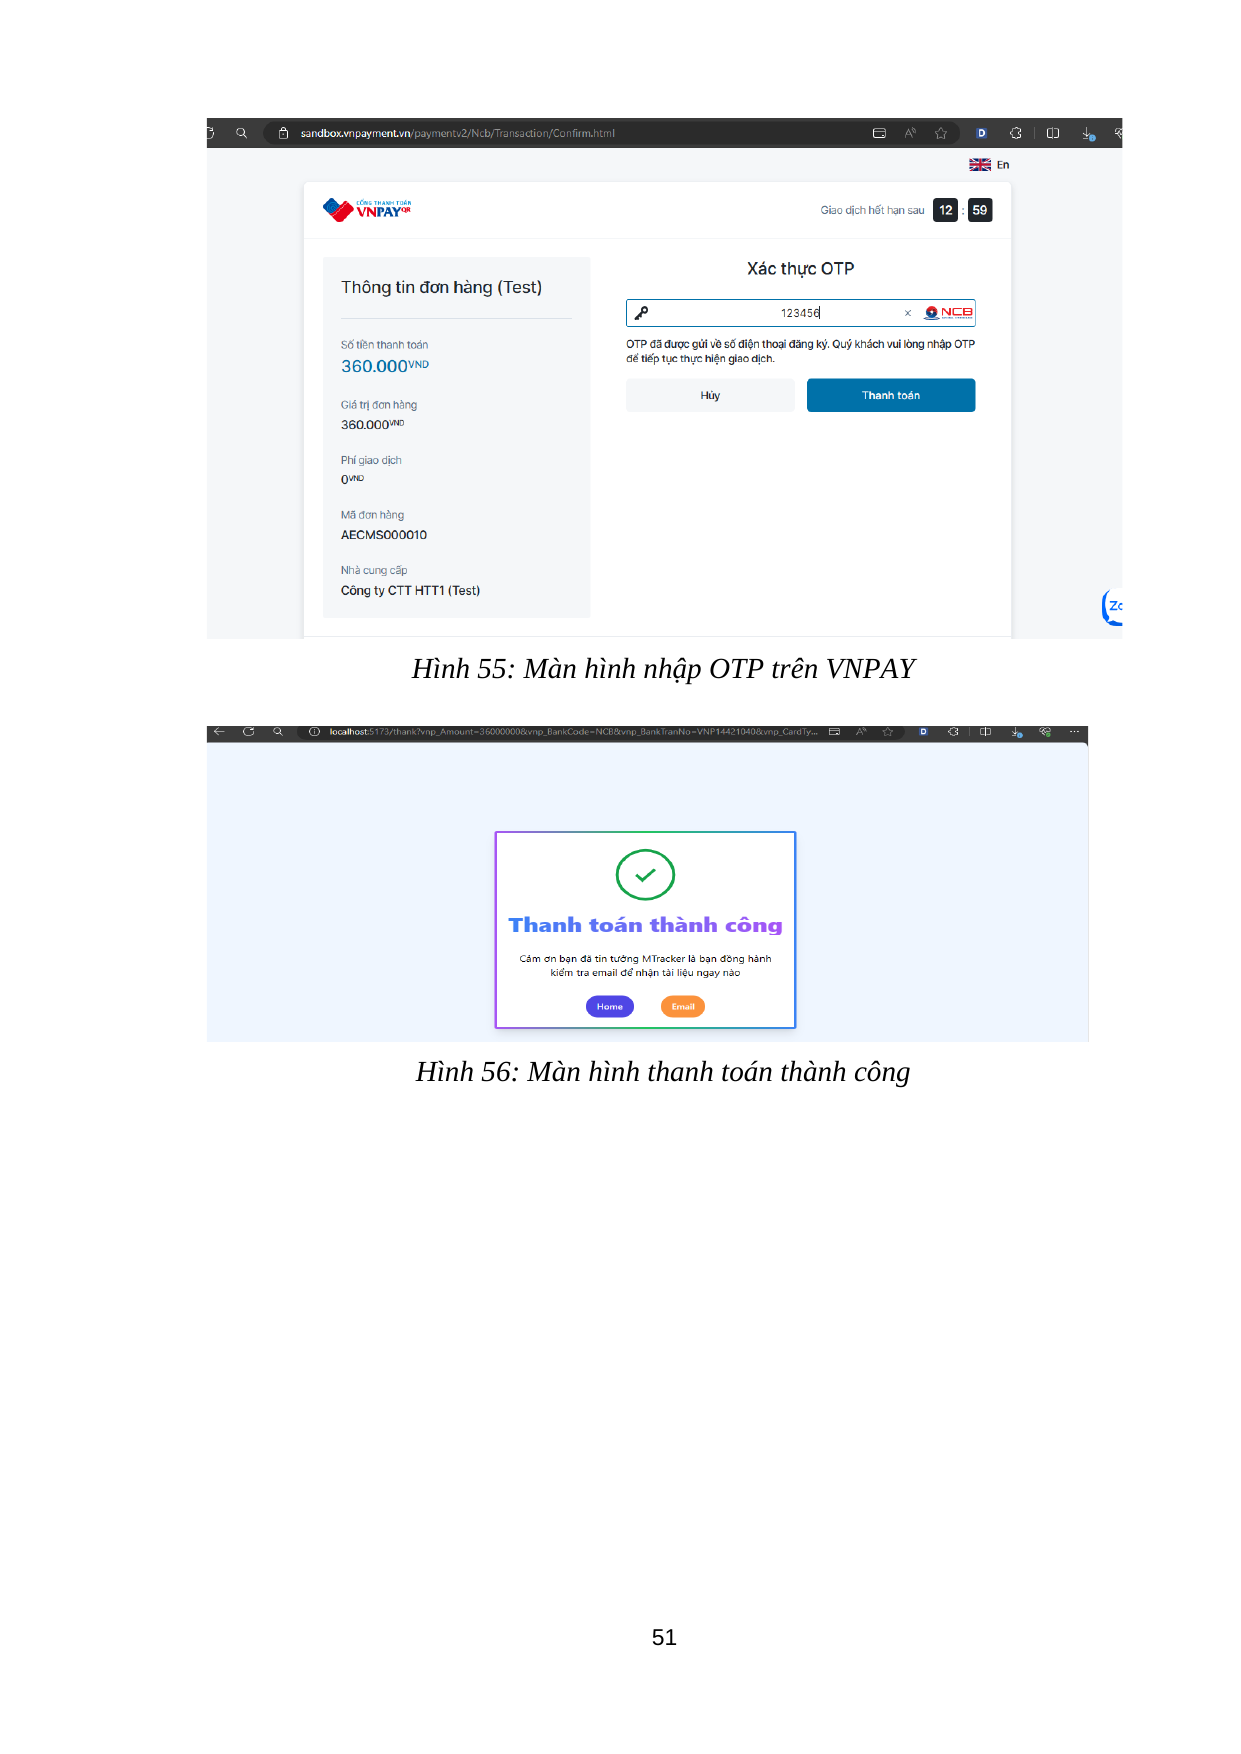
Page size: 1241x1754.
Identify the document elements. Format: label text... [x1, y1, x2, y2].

picture [206, 726, 1089, 1042]
text Hình 56: Màn hình thanh toán thành công [207, 1054, 1122, 1088]
text Hình 55: Màn hình nhập OTP trên VNPAY [207, 652, 1122, 685]
picture [206, 118, 1123, 639]
